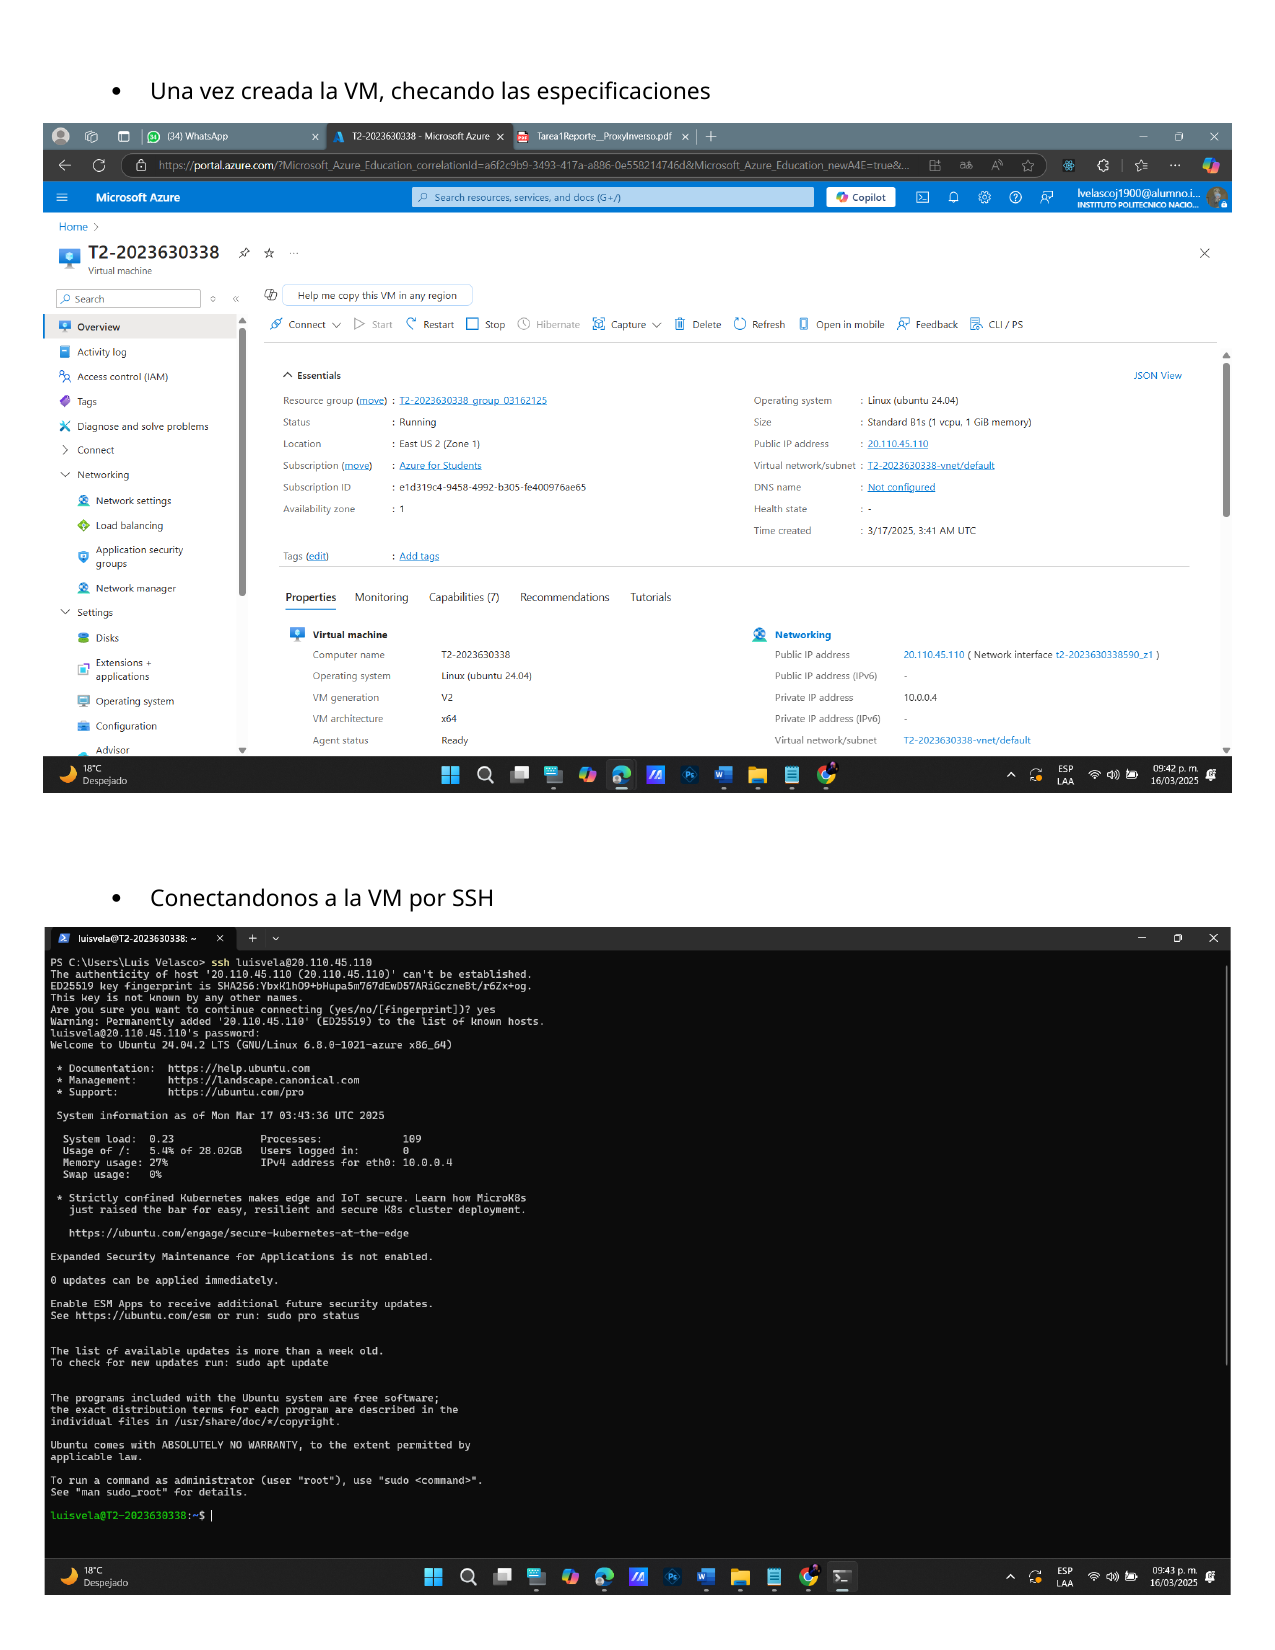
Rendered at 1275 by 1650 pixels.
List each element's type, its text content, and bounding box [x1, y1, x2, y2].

picture [43, 123, 1232, 793]
picture [44, 927, 1231, 1595]
list Conectandonos a la VM por SSH [112, 882, 1200, 913]
list Una vez creada la VM, checando las especificaciones [112, 75, 1200, 106]
